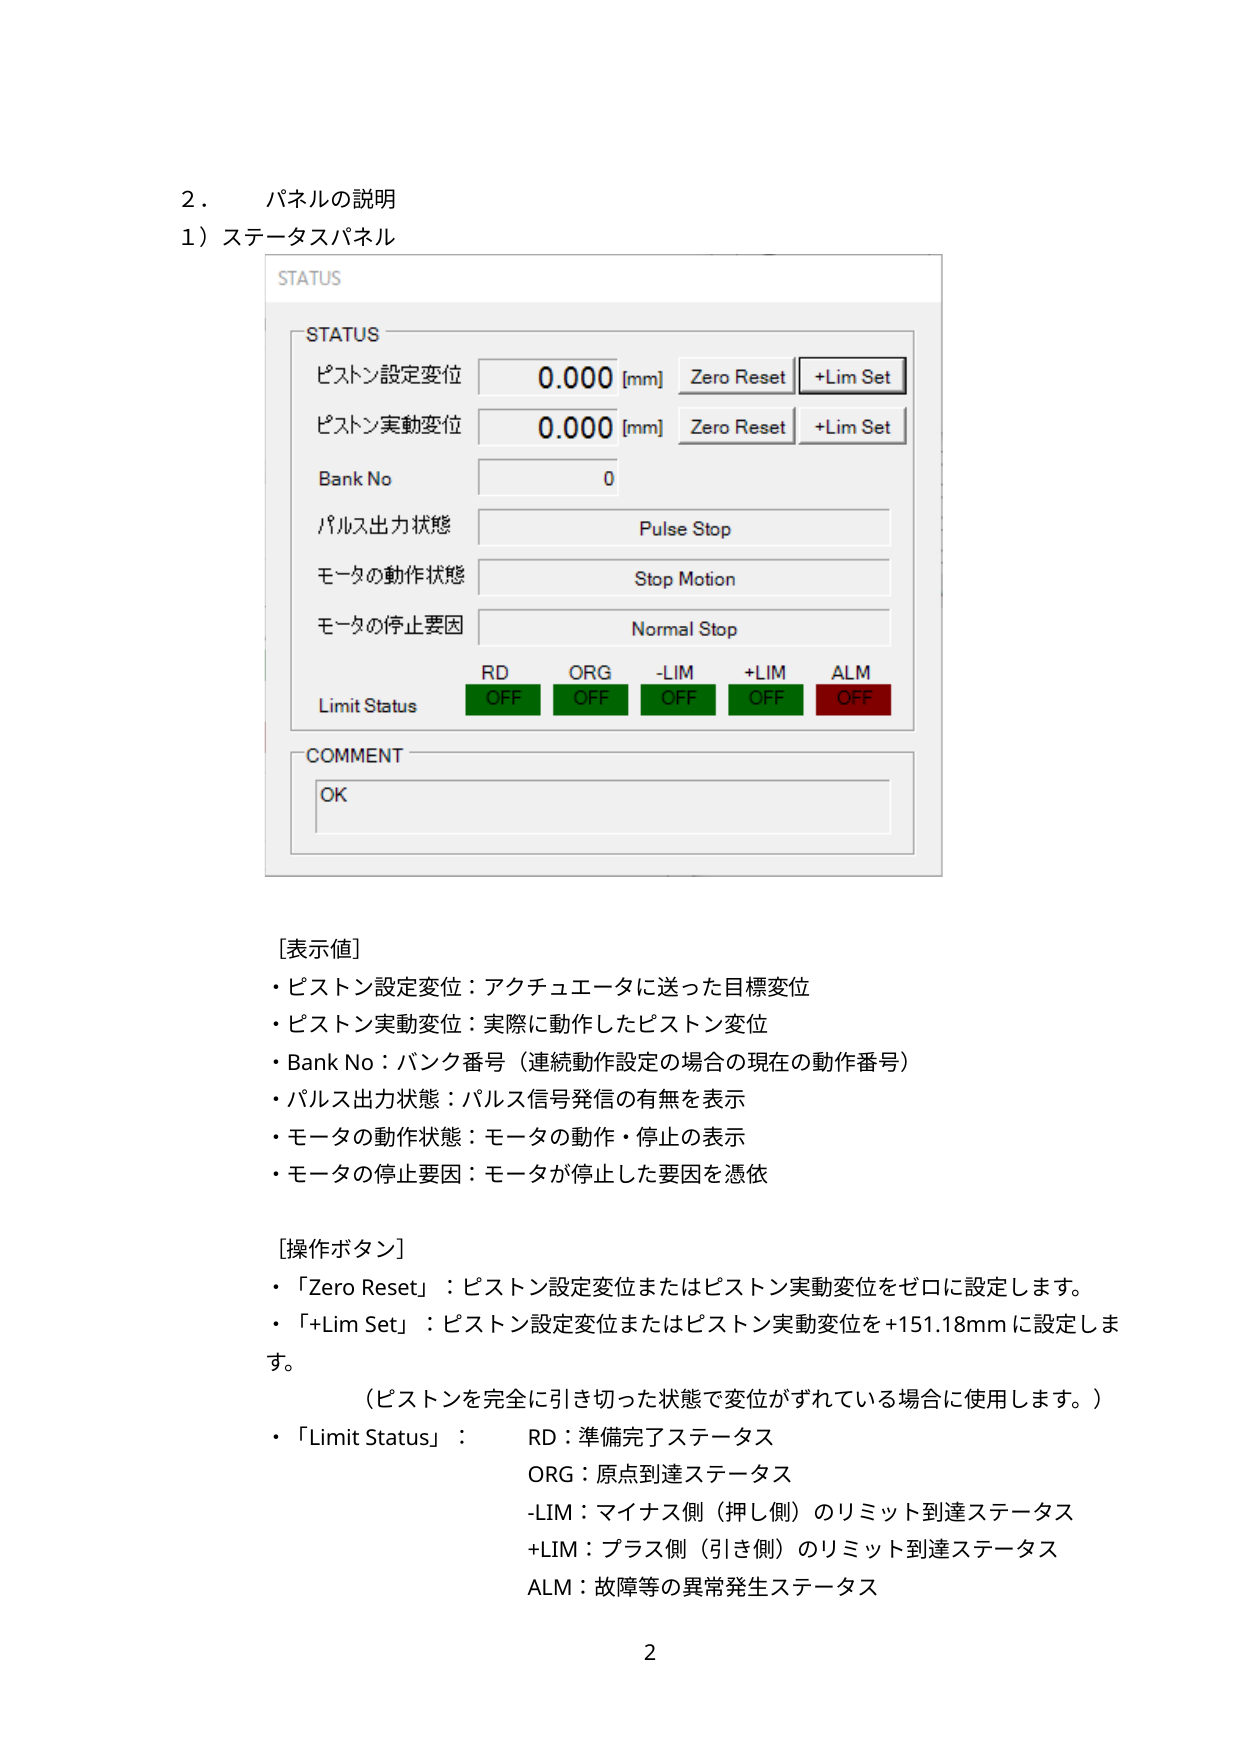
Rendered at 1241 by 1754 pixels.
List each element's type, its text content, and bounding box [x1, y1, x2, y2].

text ALM：故障等の異常発生ステータス [177, 1567, 1122, 1604]
text ・「+Lim Set」：ピストン設定変位またはピストン実動変位を+151.18mmに設定します。 [265, 1304, 1122, 1379]
text -LIM：マイナス側（押し側）のリミット到達ステータス [177, 1492, 1122, 1529]
text ［表示値］ [265, 929, 1122, 967]
text ・パルス出力状態：パルス信号発信の有無を表示 [265, 1079, 1122, 1117]
text ・モータの動作状態：モータの動作・停止の表示 [265, 1117, 1122, 1154]
text ・「Zero Reset」：ピストン設定変位またはピストン実動変位をゼロに設定します。 [265, 1267, 1122, 1304]
text ［操作ボタン］ [265, 1229, 1122, 1267]
text ・ピストン設定変位：アクチュエータに送った目標変位 [265, 967, 1122, 1004]
text １）ステータスパネル [177, 217, 1122, 254]
list パネルの説明 [177, 179, 1122, 217]
text ・モータの停止要因：モータが停止した要因を憑依 [265, 1154, 1122, 1192]
text （ピストンを完全に引き切った状態で変位がずれている場合に使用します。） [265, 1379, 1122, 1417]
picture [264, 254, 943, 877]
text ・ピストン実動変位：実際に動作したピストン変位 [265, 1004, 1122, 1042]
text +LIM：プラス側（引き側）のリミット到達ステータス [177, 1529, 1122, 1567]
text ORG：原点到達ステータス [177, 1454, 1122, 1492]
text ・Bank No：バンク番号（連続動作設定の場合の現在の動作番号） [265, 1042, 1122, 1079]
text ・「Limit Status」： RD：準備完了ステータス [265, 1417, 1122, 1454]
